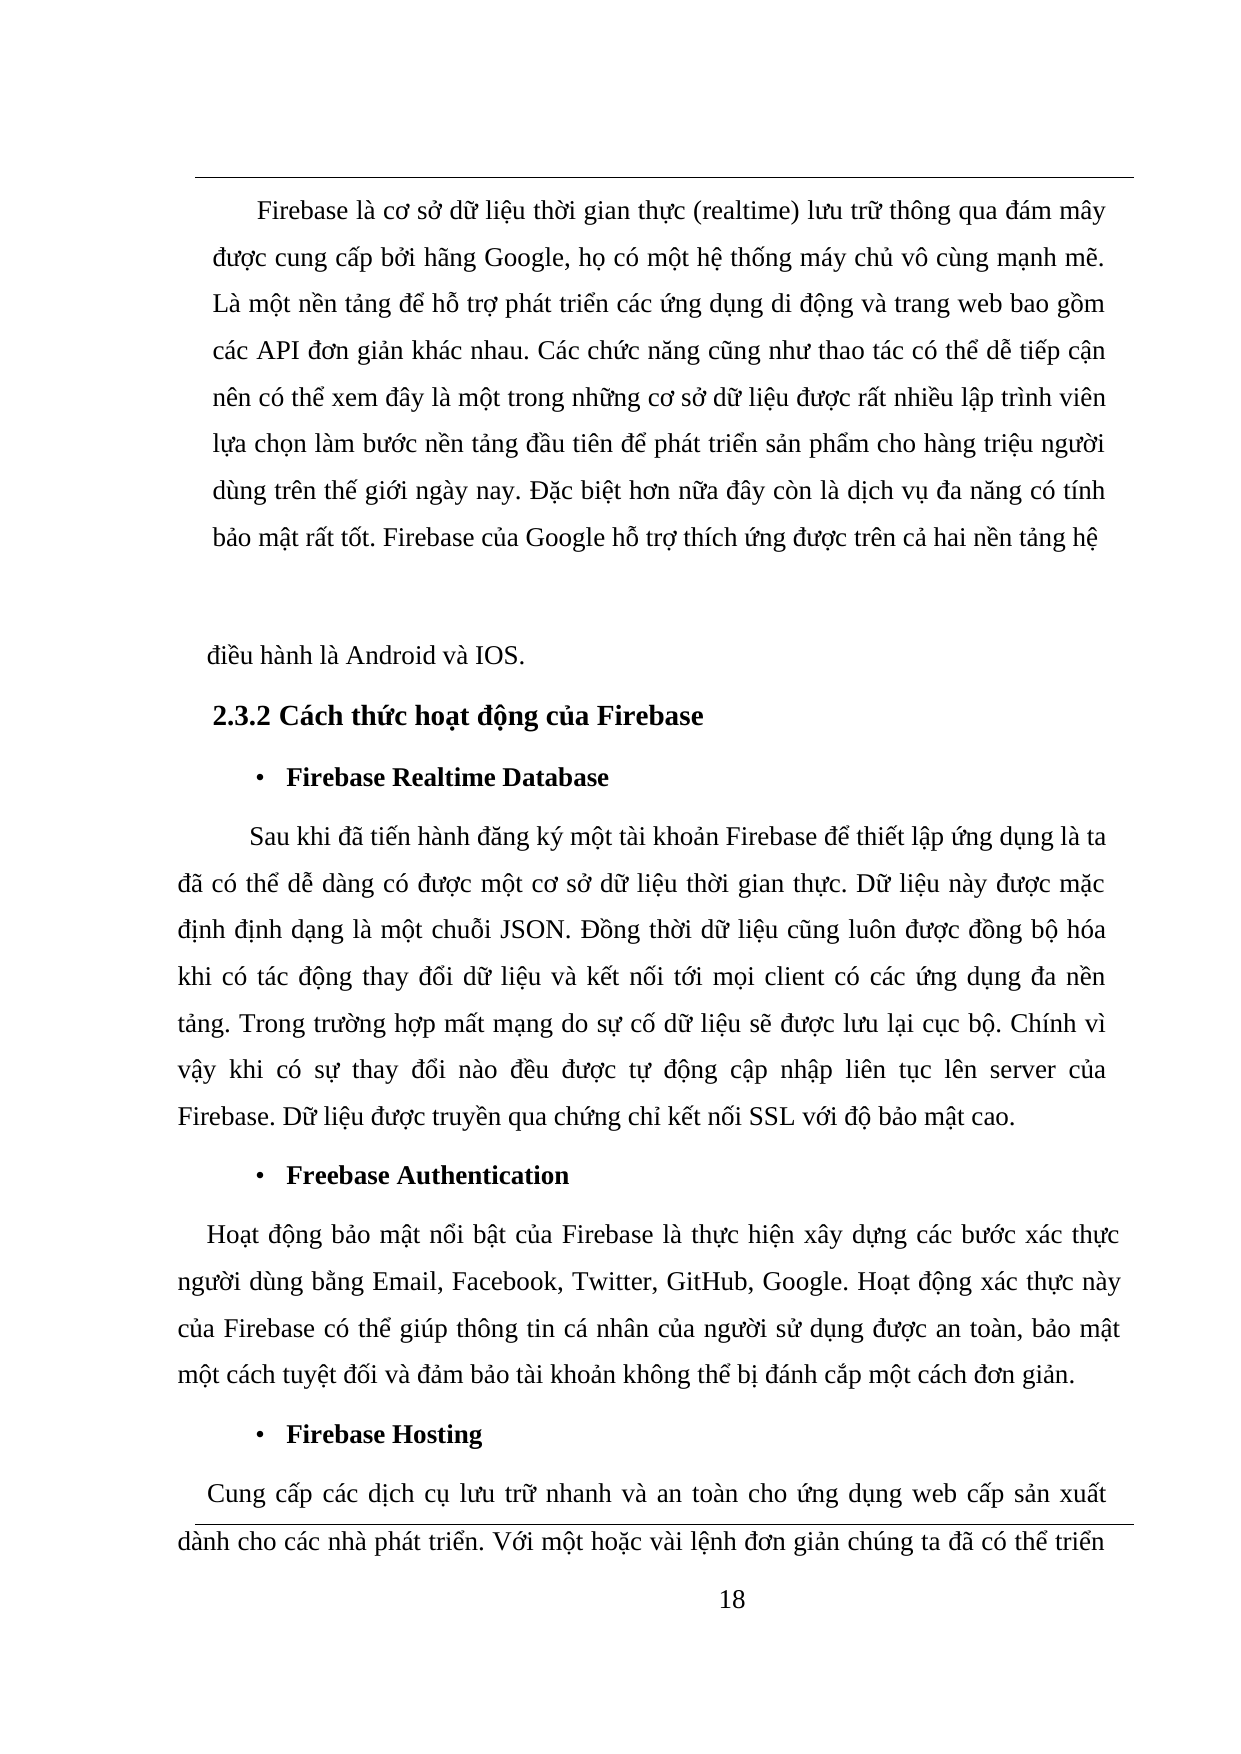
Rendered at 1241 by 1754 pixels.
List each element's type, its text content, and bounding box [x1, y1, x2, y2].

text Sau khi đã tiến hành đăng ký một tài khoản Firebase để thiết lập ứng dụng là ta đã có thể dễ dàng có được một cơ sở dữ liệu thời gian thực. Dữ liệu này được mặc định định dạng là một chuỗi JSON. Đồng thời dữ liệu cũng luôn được đồng bộ hóa khi có tác động thay đổi dữ liệu và kết nối tới mọi client có các ứng dụng đa nền tảng. Trong trường hợp mất mạng do sự cố dữ liệu sẽ được lưu lại cục bộ. Chính vì vậy khi có sự thay đổi nào đều được tự động cập nhập liên tục lên server của Firebase. Dữ liệu được truyền qua chứng chỉ kết nối SSL với độ bảo mật cao. [177, 820, 1107, 1131]
text Hoạt động bảo mật nổi bật của Firebase là thực hiện xây dựng các bước xác thực người dùng bằng Email, Facebook, Twitter, GitHub, Google. Hoạt động xác thực này của Firebase có thể giúp thông tin cá nhân của người sử dụng được an toàn, bảo mật một cách tuyệt đối và đảm bảo tài khoản không thể bị đánh cắp một cách đơn giản. [177, 1218, 1122, 1390]
text Firebase là cơ sở dữ liệu thời gian thực (realtime) lưu trữ thông qua đám mây được cung cấp bởi hãng Google, họ có một hệ thống máy chủ vô cùng mạnh mẽ. Là một nền tảng để hỗ trợ phát triển các ứng dụng di động và trang web bao gồm các API đơn giản khác nhau. Các chức năng cũng như thao tác có thể dễ tiếp cận nên có thể xem đây là một trong những cơ sở dữ liệu được rất nhiều lập trình viên lựa chọn làm bước nền tảng đầu tiên để phát triển sản phẩm cho hàng triệu người dùng trên thế giới ngày nay. Đặc biệt hơn nữa đây còn là dịch vụ đa năng có tính bảo mật rất tốt. Firebase của Google hỗ trợ thích ứng được trên cả hai nền tảng hệ [212, 177, 1107, 552]
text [177, 1477, 1107, 1556]
list Firebase Hosting [255, 1418, 1122, 1449]
list Firebase Realtime Database [255, 761, 1122, 792]
text điều hành là Android và IOS. [207, 639, 1107, 670]
list Freebase Authentication [255, 1159, 1122, 1191]
subtitle 2.3.2 Cách thức hoạt động của Firebase [212, 698, 1122, 732]
